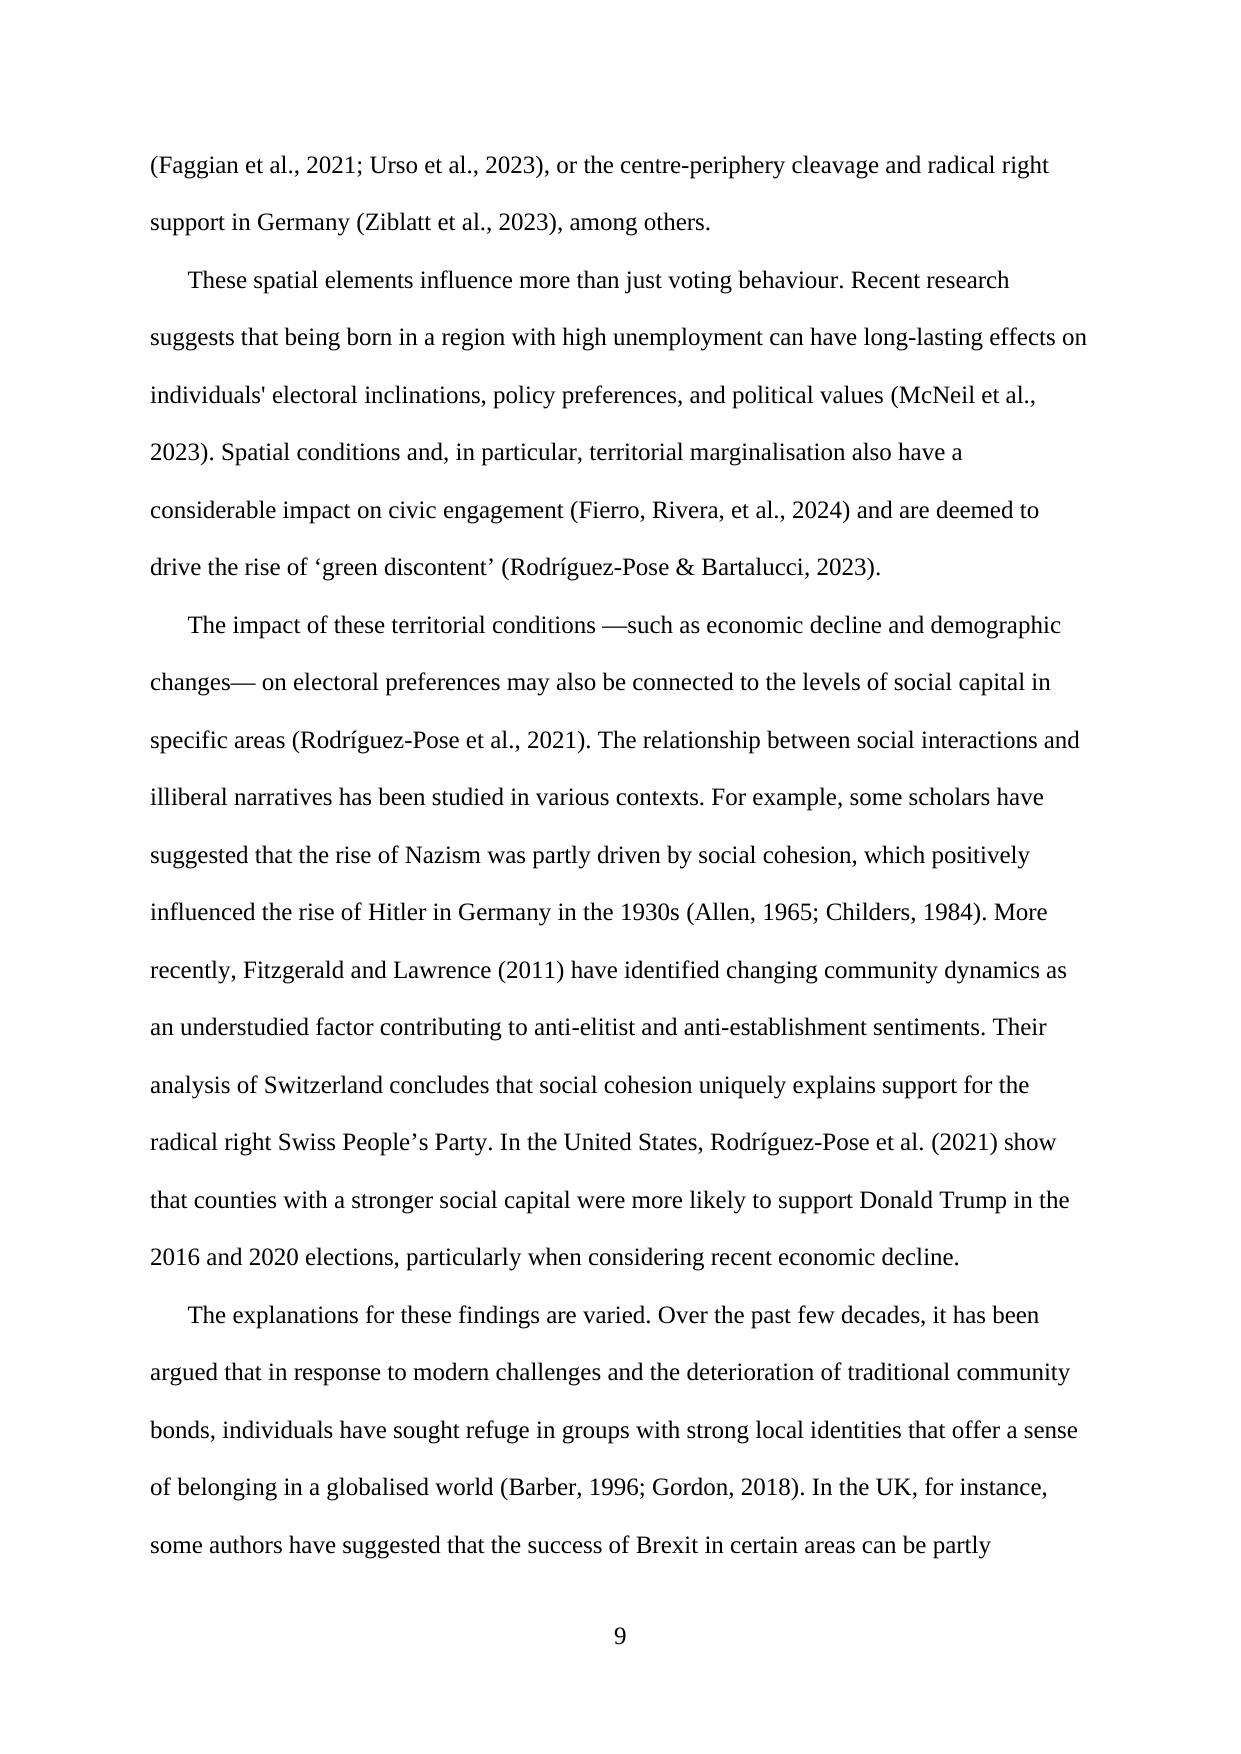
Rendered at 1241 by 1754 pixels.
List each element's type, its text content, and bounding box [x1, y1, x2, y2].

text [150, 150, 1090, 236]
text These spatial elements influence more than just voting behaviour. Recent research suggests that being born in a region with high unemployment can have long-lasting effects on individuals' electoral inclinations, policy preferences, and political values (McNeil et al., 2023). Spatial conditions and, in particular, territorial marginalisation also have a considerable impact on civic engagement (Fierro, Rivera, et al., 2024) and are deemed to drive the rise of ‘green discontent’ (Rodríguez-Pose & Bartalucci, 2023). [150, 265, 1090, 581]
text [150, 1300, 1090, 1559]
text The impact of these territorial conditions —such as economic decline and demographic changes— on electoral preferences may also be connected to the levels of social capital in specific areas (Rodríguez-Pose et al., 2021). The relationship between social interactions and illiberal narratives has been studied in various contexts. For example, some scholars have suggested that the rise of Nazism was partly driven by social cohesion, which positively influenced the rise of Hitler in Germany in the 1930s (Allen, 1965; Childers, 1984). More recently, Fitzgerald and Lawrence (2011) have identified changing community dynamics as an understudied factor contributing to anti-elitist and anti-establishment sentiments. Their analysis of Switzerland concludes that social cohesion uniquely explains support for the radical right Swiss People’s Party. In the United States, Rodríguez-Pose et al. (2021) show that counties with a stronger social capital were more likely to support Donald Trump in the 2016 and 2020 elections, particularly when considering recent economic decline. [150, 610, 1090, 1271]
